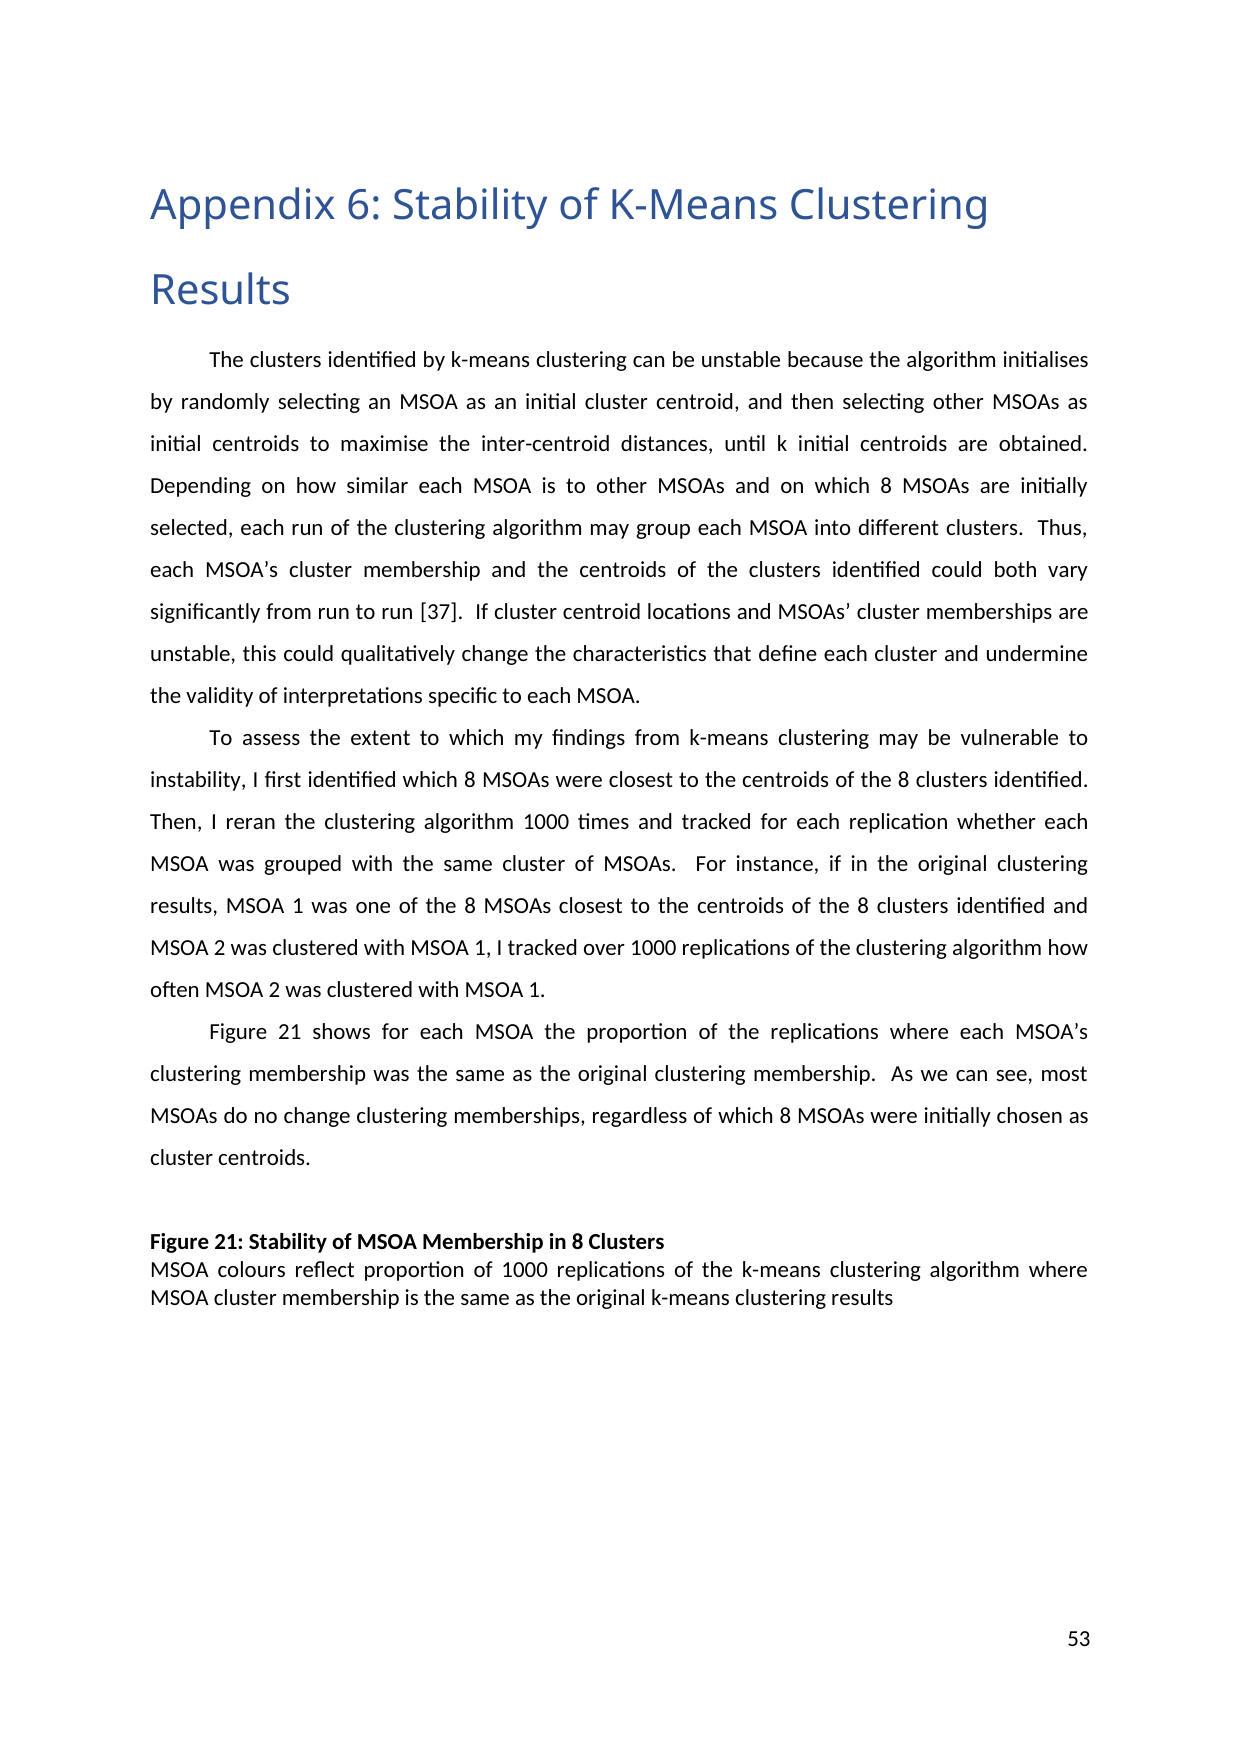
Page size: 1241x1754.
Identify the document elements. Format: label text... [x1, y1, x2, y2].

text To assess the extent to which my findings from k-means clustering may be vulnerable to instability, I first identified which 8 MSOAs were closest to the centroids of the 8 clusters identified. Then, I reran the clustering algorithm 1000 times and tracked for each replication whether each MSOA was grouped with the same cluster of MSOAs. For instance, if in the original clustering results, MSOA 1 was one of the 8 MSOAs closest to the centroids of the 8 clusters identified and MSOA 2 was clustered with MSOA 1, I tracked over 1000 replications of the clustering algorithm how often MSOA 2 was clustered with MSOA 1. [150, 723, 1090, 1003]
text MSOA colours reflect proportion of 1000 replications of the k-means clustering algorithm where MSOA cluster membership is the same as the original k-means clustering results [150, 1255, 1090, 1311]
text The clusters identified by k-means clustering can be unstable because the algorithm initialises by randomly selecting an MSOA as an initial cluster centroid, and then selecting other MSOAs as initial centroids to maximise the inter-centroid distances, until k initial centroids are obtained. Depending on how similar each MSOA is to other MSOAs and on which 8 MSOAs are initially selected, each run of the clustering algorithm may group each MSOA into different clusters. Thus, each MSOA’s cluster membership and the centroids of the clusters identified could both vary significantly from run to run. If cluster centroid locations and MSOAs’ cluster memberships are unstable, this could qualitatively change the characteristics that define each cluster and undermine the validity of interpretations specific to each MSOA. [150, 345, 1090, 709]
text Figure 21: Stability of MSOA Membership in 8 Clusters [150, 1227, 1090, 1255]
subtitle Appendix 6: Stability of K-Means Clustering Results [150, 175, 1090, 317]
text Figure 21 shows for each MSOA the proportion of the replications where each MSOA’s clustering membership was the same as the original clustering membership. As we can see, most MSOAs do no change clustering memberships, regardless of which 8 MSOAs were initially chosen as cluster centroids. [150, 1017, 1090, 1171]
